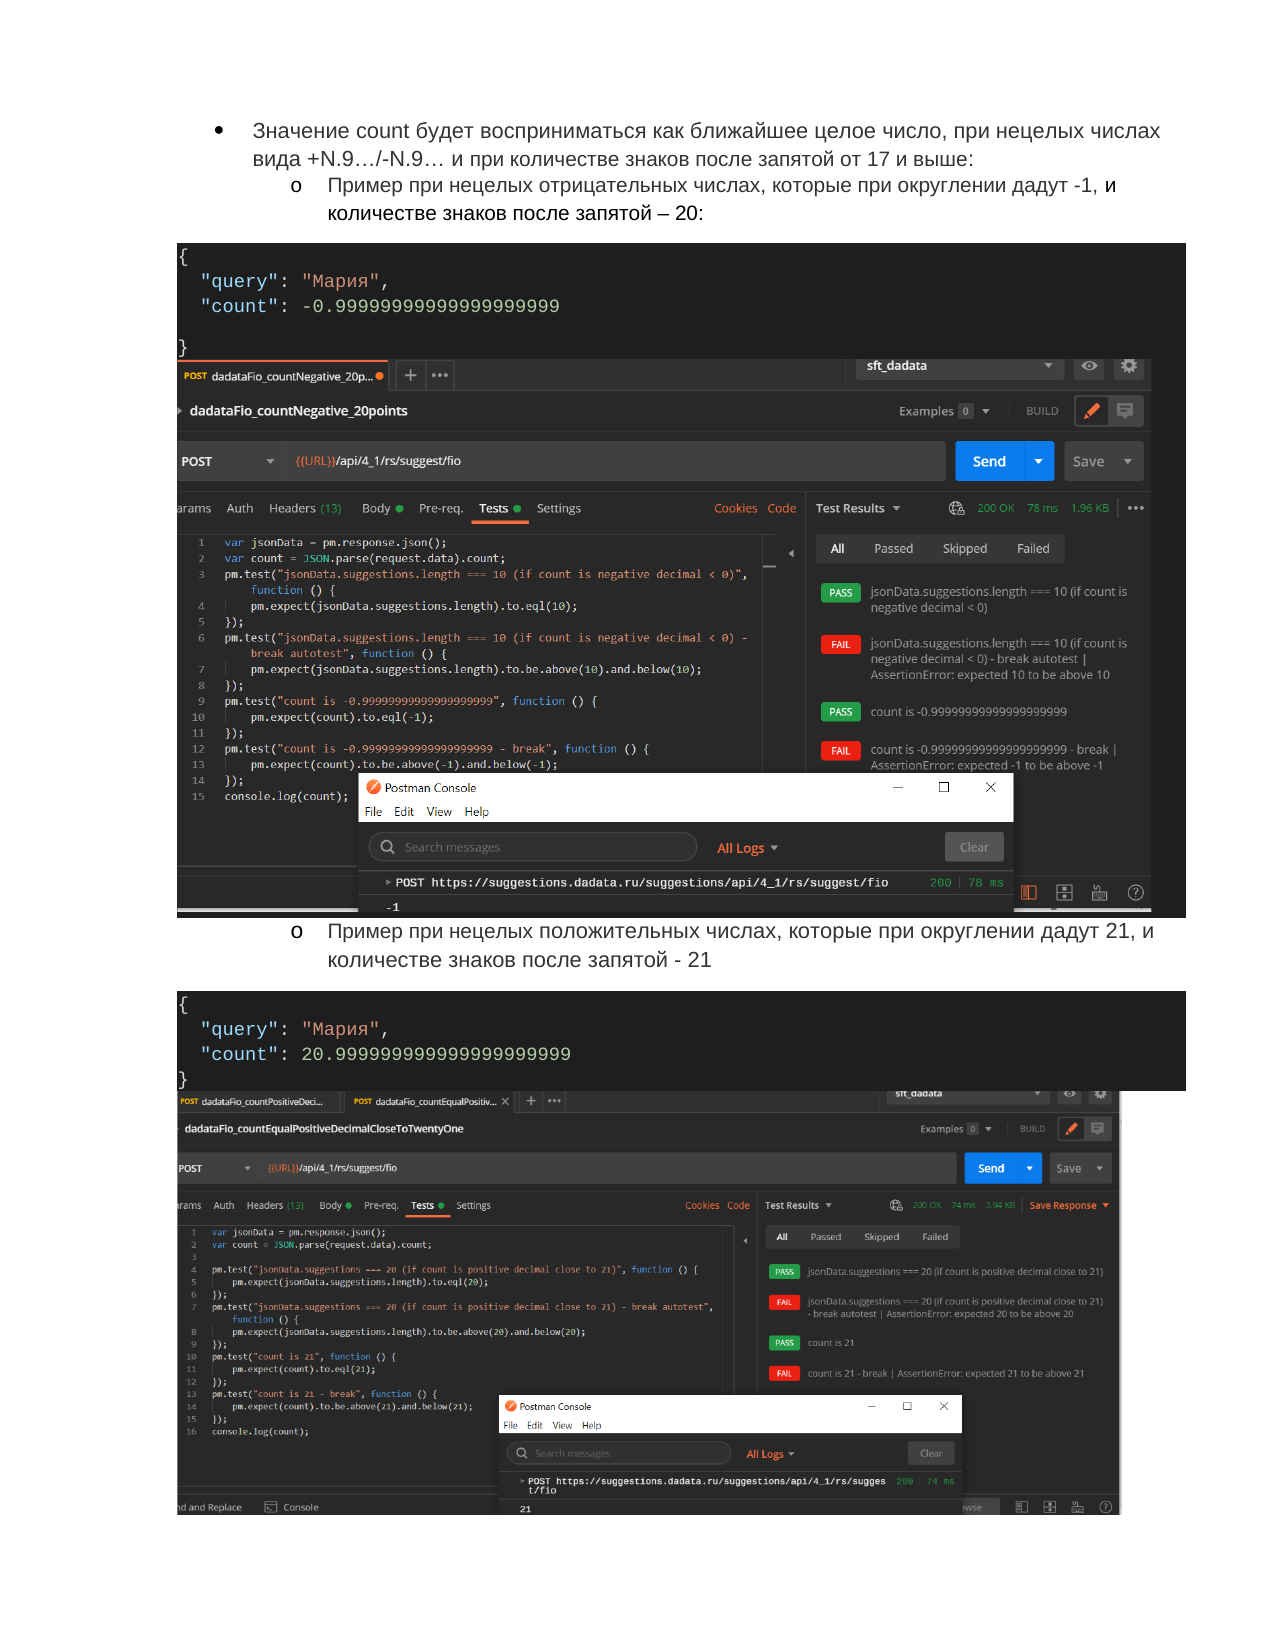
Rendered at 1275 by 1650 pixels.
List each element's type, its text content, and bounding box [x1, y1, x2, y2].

list Пример при нецелых положительных числах, которые при округлении дадут 21, и количестве знаков после запятой - 21 [290, 918, 1186, 972]
text { [177, 243, 1186, 268]
text "query": "Мария", [177, 1016, 1186, 1041]
text } [177, 334, 1186, 359]
text } [177, 1066, 1186, 1091]
text "query": "Мария", [177, 268, 1186, 293]
list Пример при нецелых отрицательных числах, которые при округлении дадут -1, и количестве знаков после запятой – 20: [290, 173, 1186, 224]
text "count": 20.999999999999999999999 [177, 1041, 1186, 1066]
list Значение count будет восприниматься как ближайшее целое число, при нецелых числах вида +N.9…/-N.9… и при количестве знаков после запятой от 17 и выше: [215, 118, 1186, 171]
picture [177, 1091, 1122, 1515]
text "count": -0.99999999999999999999 [177, 293, 1186, 318]
picture [177, 359, 1152, 912]
text { [177, 991, 1186, 1016]
